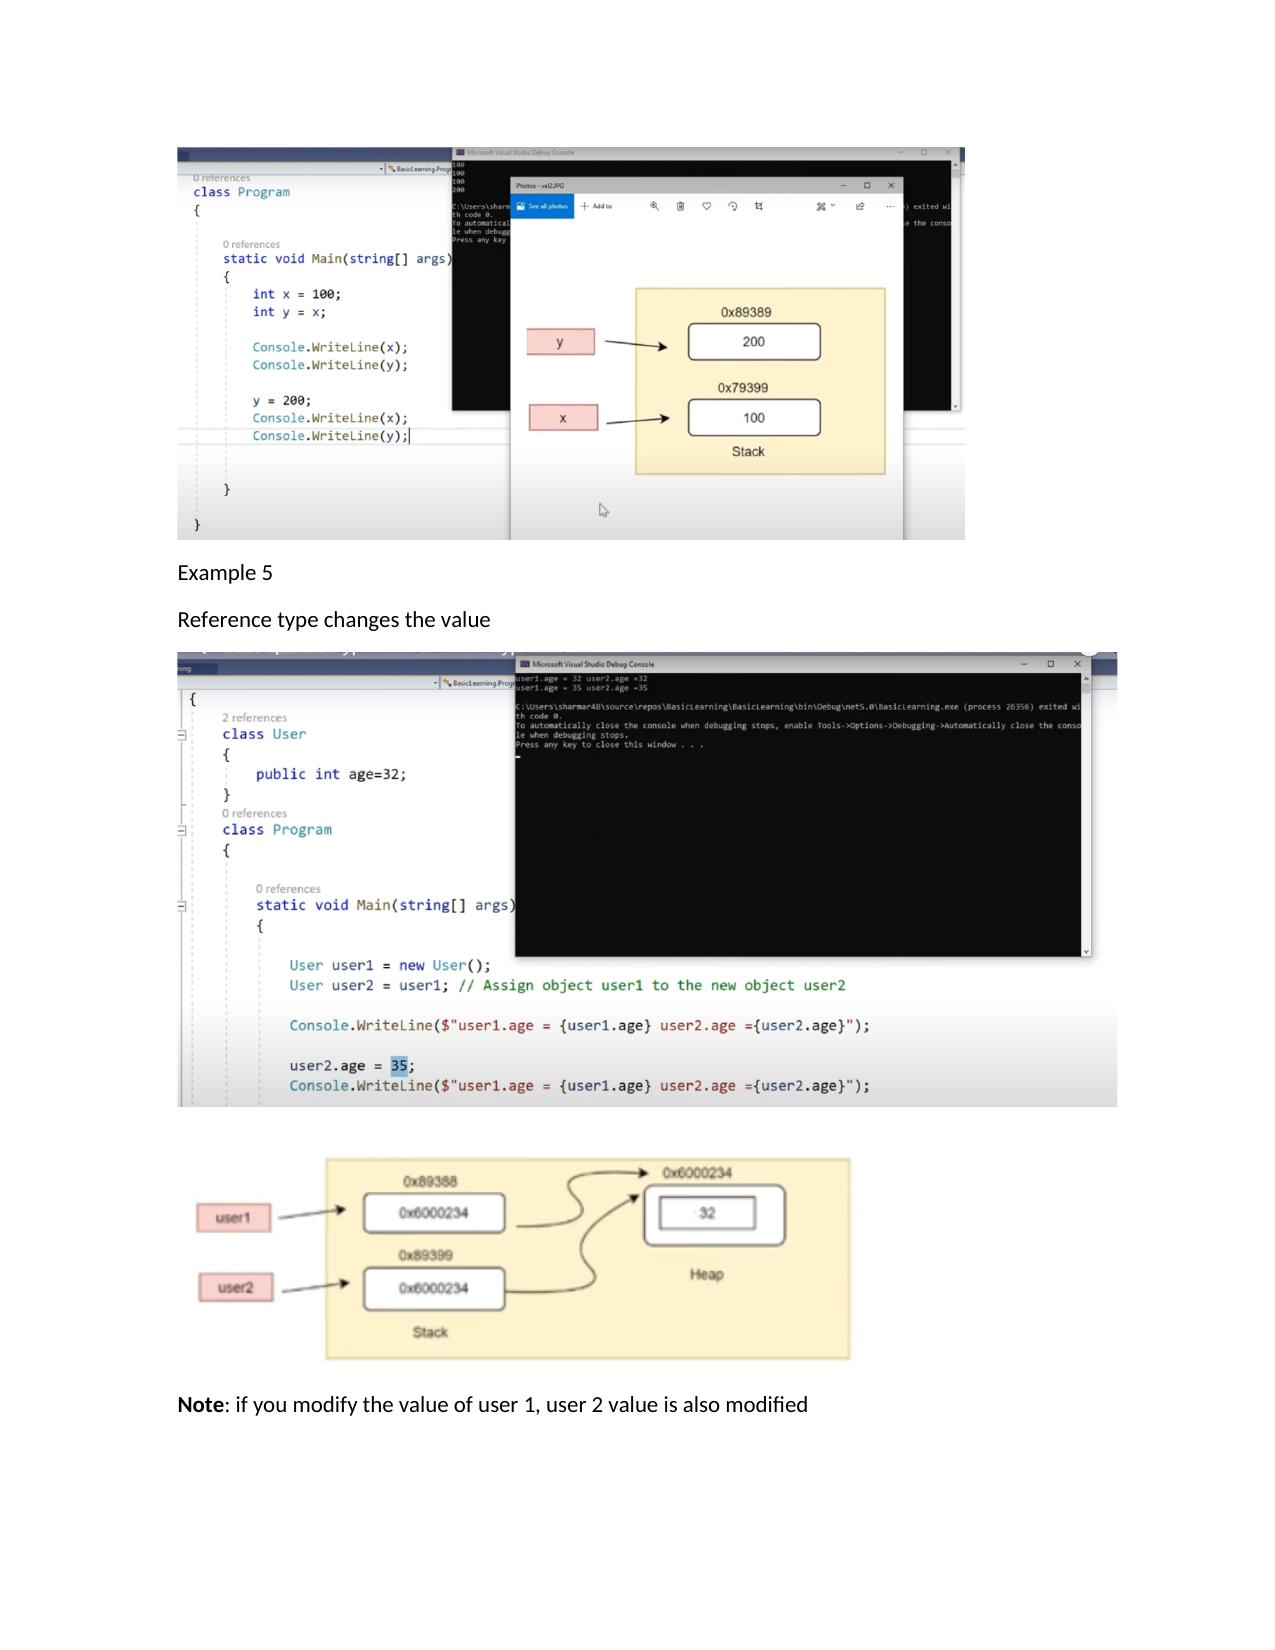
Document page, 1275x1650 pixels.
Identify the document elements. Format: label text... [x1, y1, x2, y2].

picture [177, 652, 1118, 1107]
text Reference type changes the value [177, 605, 1098, 633]
picture [177, 147, 965, 540]
text Example 5 [177, 558, 1098, 586]
text Note: if you modify the value of user 1, user 2 value is also modified [177, 1390, 1098, 1418]
picture [177, 1125, 884, 1372]
